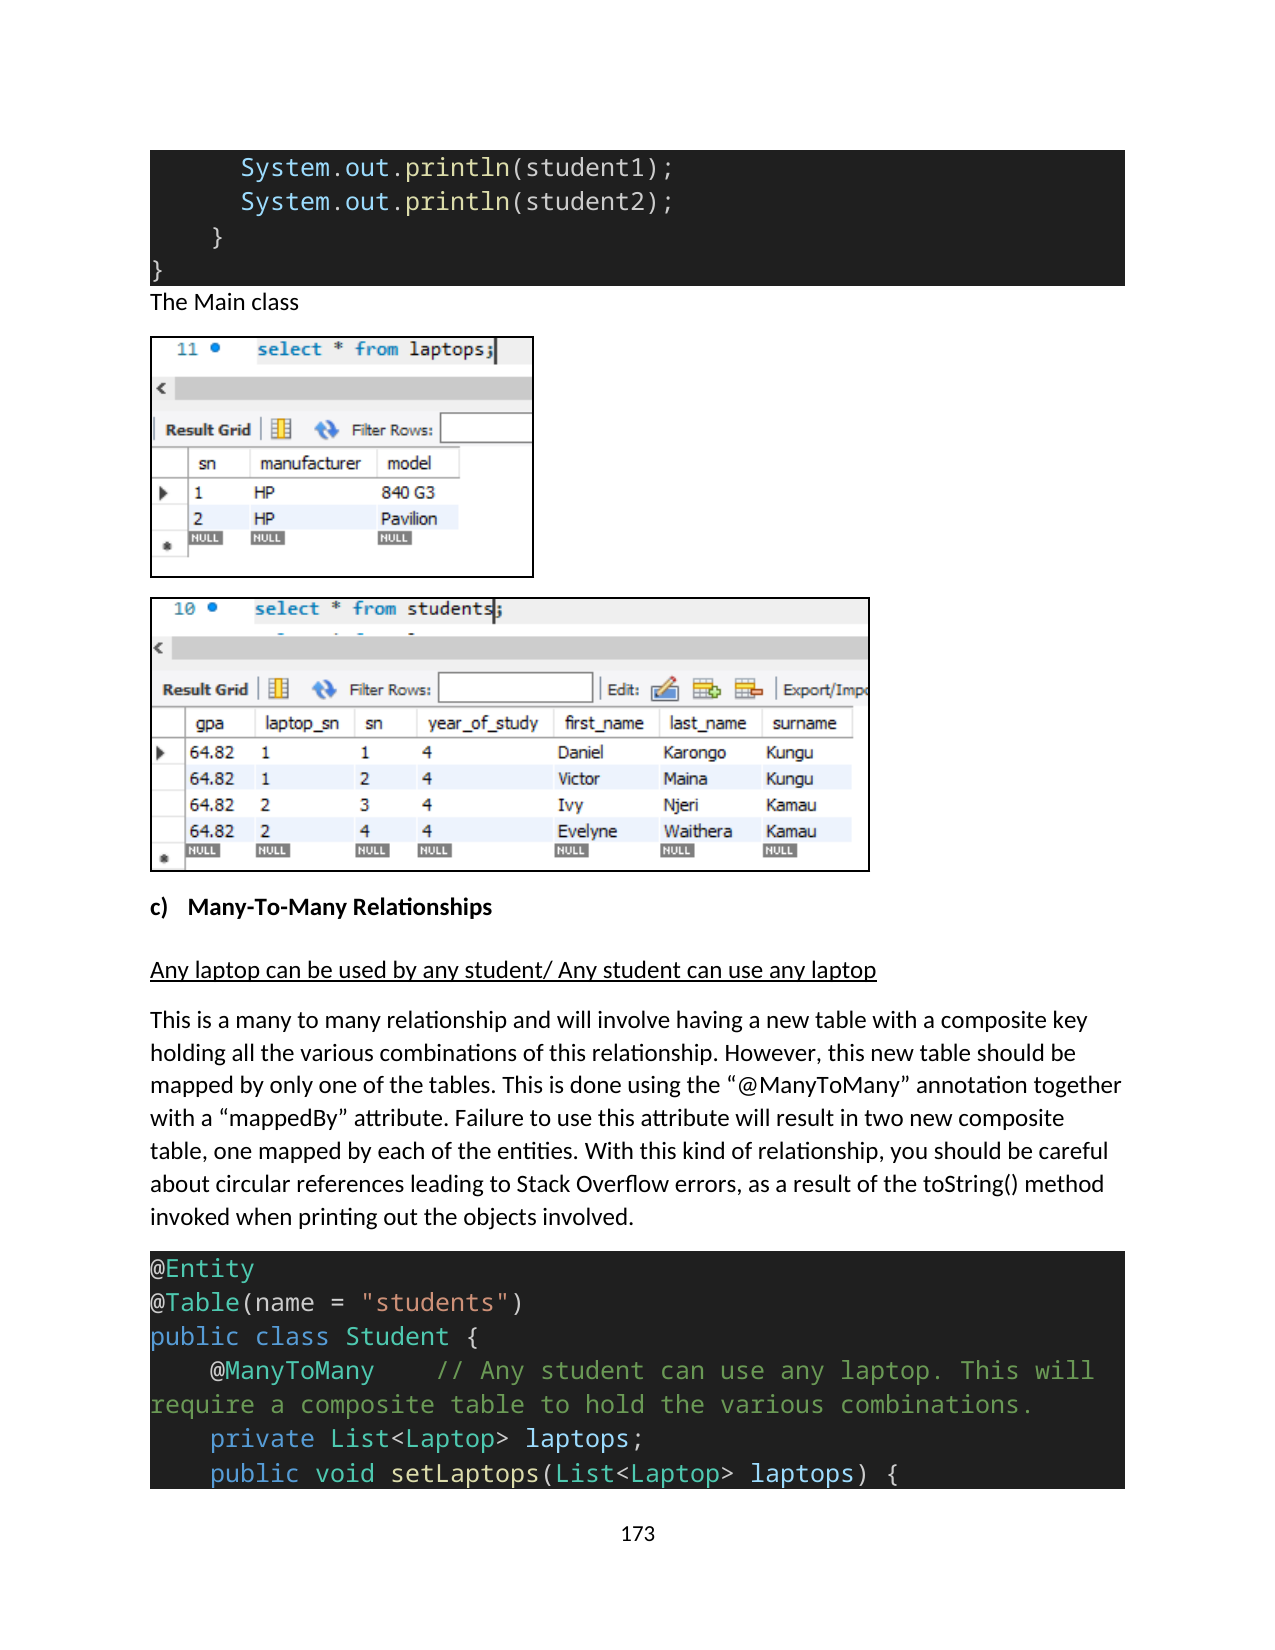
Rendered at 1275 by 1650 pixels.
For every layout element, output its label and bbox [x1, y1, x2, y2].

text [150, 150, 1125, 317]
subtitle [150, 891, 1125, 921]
picture [152, 599, 868, 870]
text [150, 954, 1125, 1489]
picture [152, 338, 532, 576]
